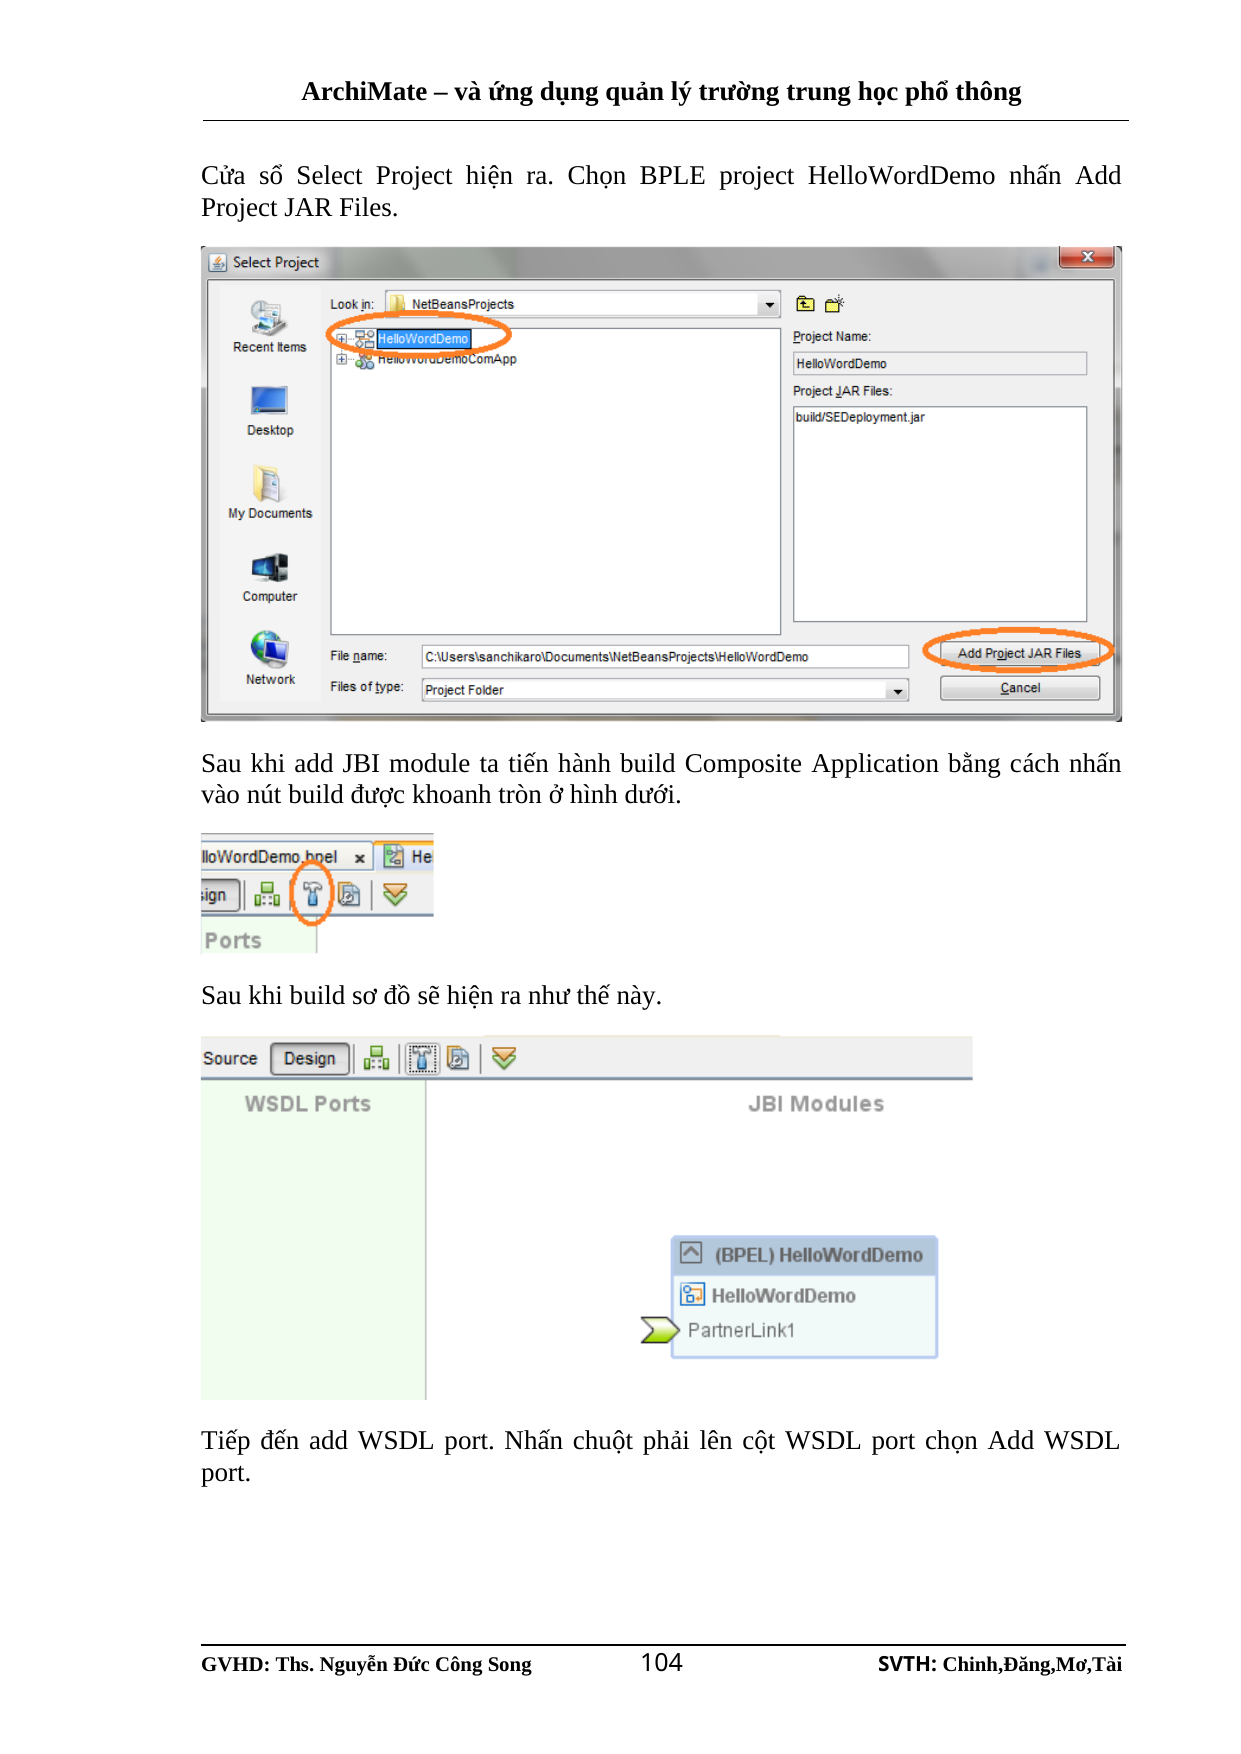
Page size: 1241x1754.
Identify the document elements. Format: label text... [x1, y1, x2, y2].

picture [200, 1035, 973, 1400]
picture [200, 246, 1123, 722]
text Sau khi add JBI module ta tiến hành build Composite Application bằng cách nhấn vào nút build được khoanh tròn ở hình dưới. [201, 747, 1122, 809]
text Cửa sổ Select Project hiện ra. Chọn BPLE project HelloWordDemo nhấn Add Project JAR Files. [201, 159, 1122, 222]
text Tiếp đến add WSDL port. Nhấn chuột phải lên cột WSDL port chọn Add WSDL port. [201, 1424, 1122, 1487]
text Sau khi build sơ đồ sẽ hiện ra như thế này. [201, 979, 1122, 1010]
picture [200, 833, 434, 955]
